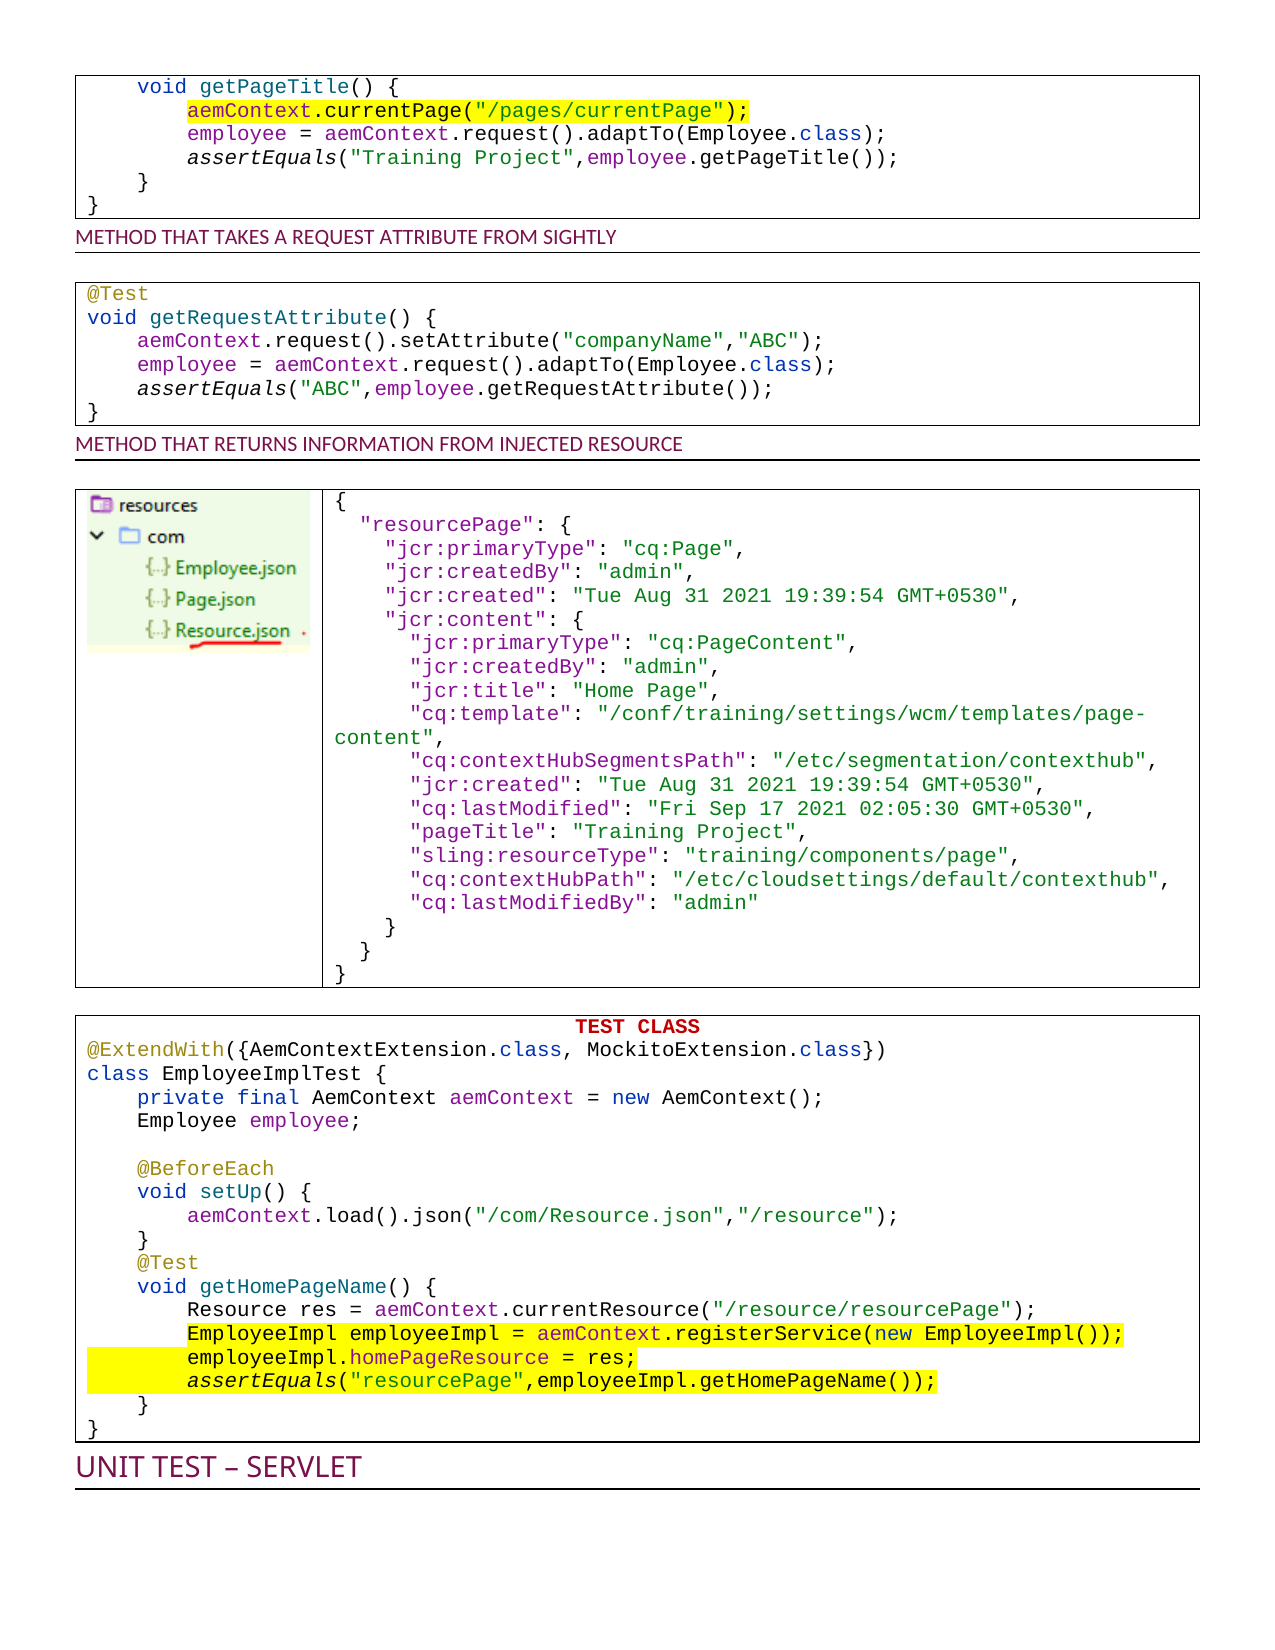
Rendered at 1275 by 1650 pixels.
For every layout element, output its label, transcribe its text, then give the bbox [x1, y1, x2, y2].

table_header [76, 490, 322, 987]
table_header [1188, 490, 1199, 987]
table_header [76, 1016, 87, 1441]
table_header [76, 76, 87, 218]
subtitle METHOD THAT RETURNS INFORMATION FROM INJECTED RESOURCE [75, 430, 1200, 459]
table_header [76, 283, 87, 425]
subtitle METHOD THAT TAKES A REQUEST ATTRIBUTE FROM SIGHTLY [75, 223, 1200, 252]
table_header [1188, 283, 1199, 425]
picture [86, 490, 311, 653]
subtitle UNIT TEST – SERVLET [75, 1447, 1200, 1488]
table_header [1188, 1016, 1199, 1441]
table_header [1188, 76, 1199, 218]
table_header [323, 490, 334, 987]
